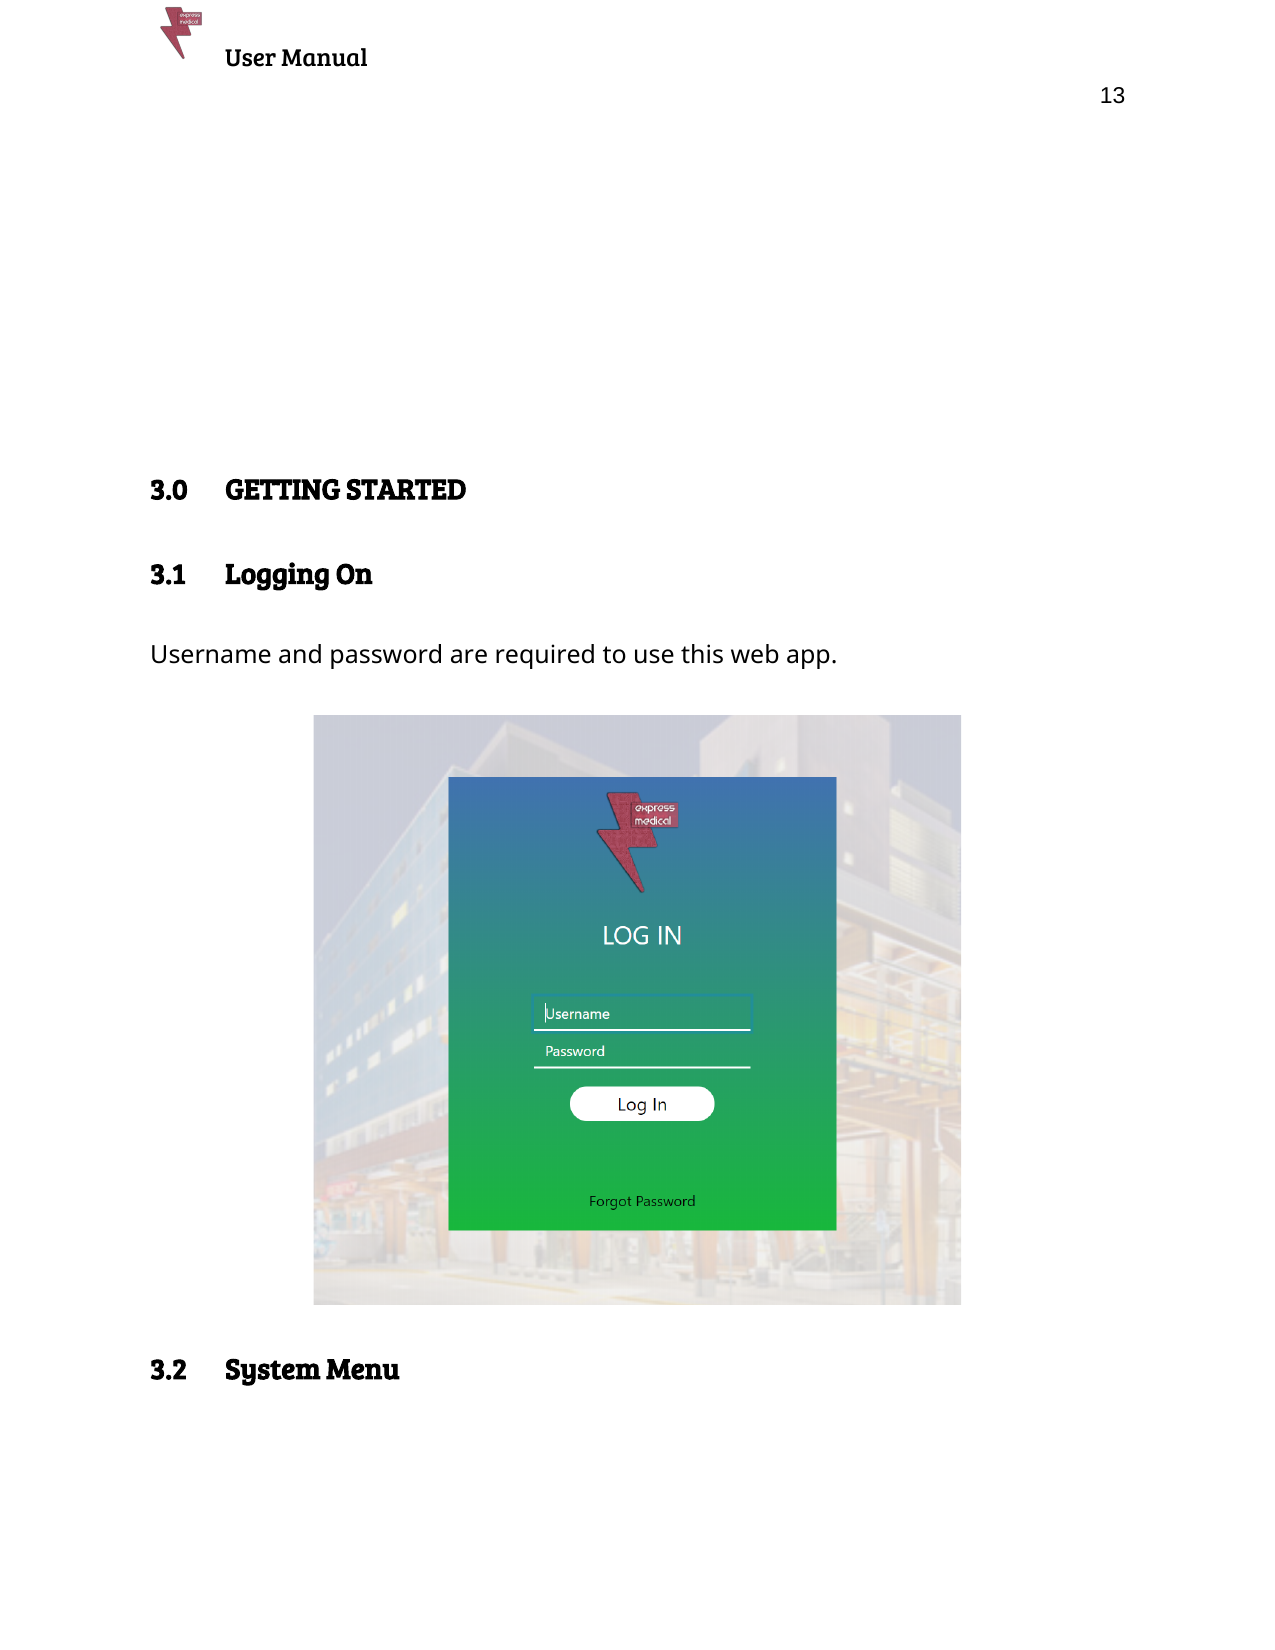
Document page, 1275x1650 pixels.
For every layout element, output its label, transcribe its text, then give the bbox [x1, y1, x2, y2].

text 3.0 GETTING STARTED [150, 428, 1125, 507]
text 3.1 Logging On [150, 552, 1125, 592]
picture [313, 715, 962, 1305]
text 3.2 System Menu [150, 1347, 1125, 1417]
picture [150, 0, 217, 67]
text Username and password are required to use this web app. [150, 637, 1125, 671]
